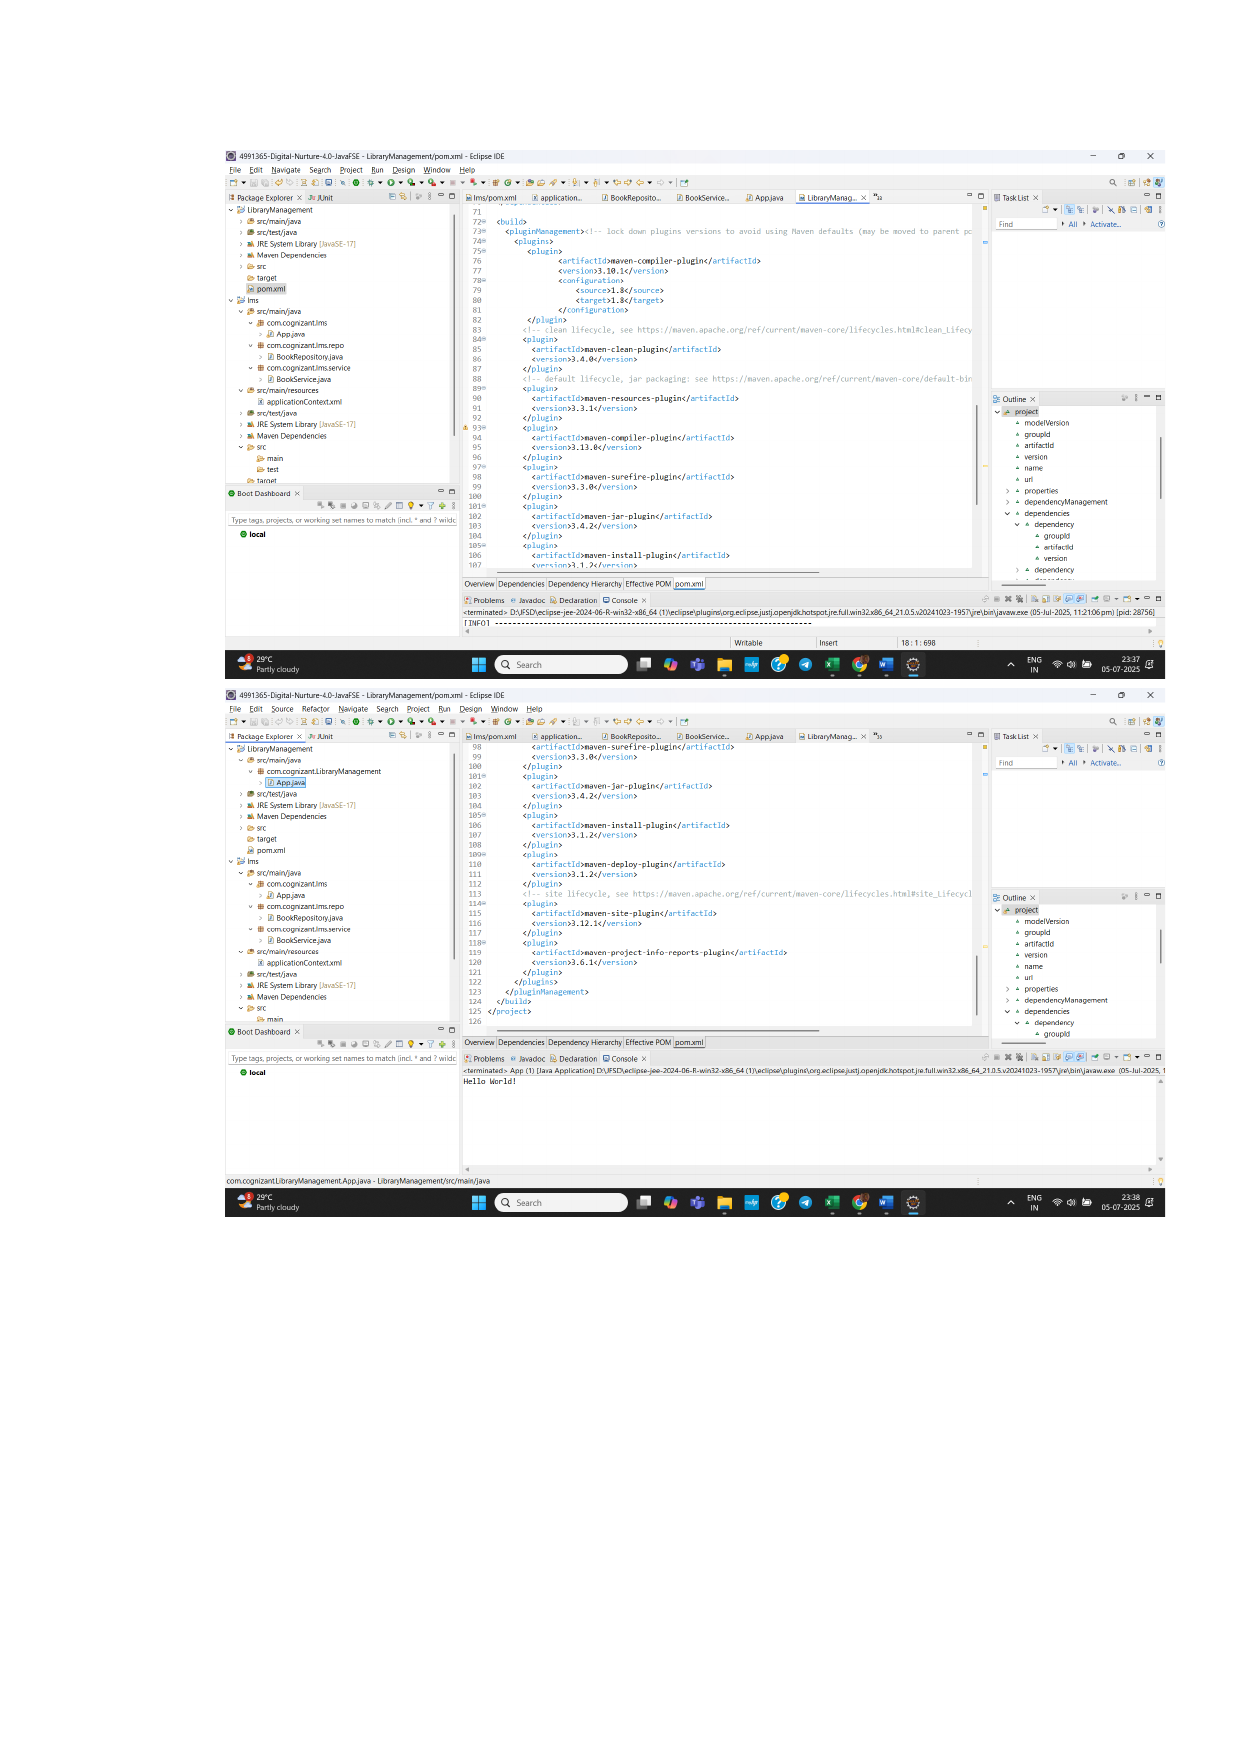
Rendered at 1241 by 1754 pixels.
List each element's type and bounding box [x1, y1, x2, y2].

picture [225, 688, 1166, 1217]
picture [225, 150, 1166, 679]
